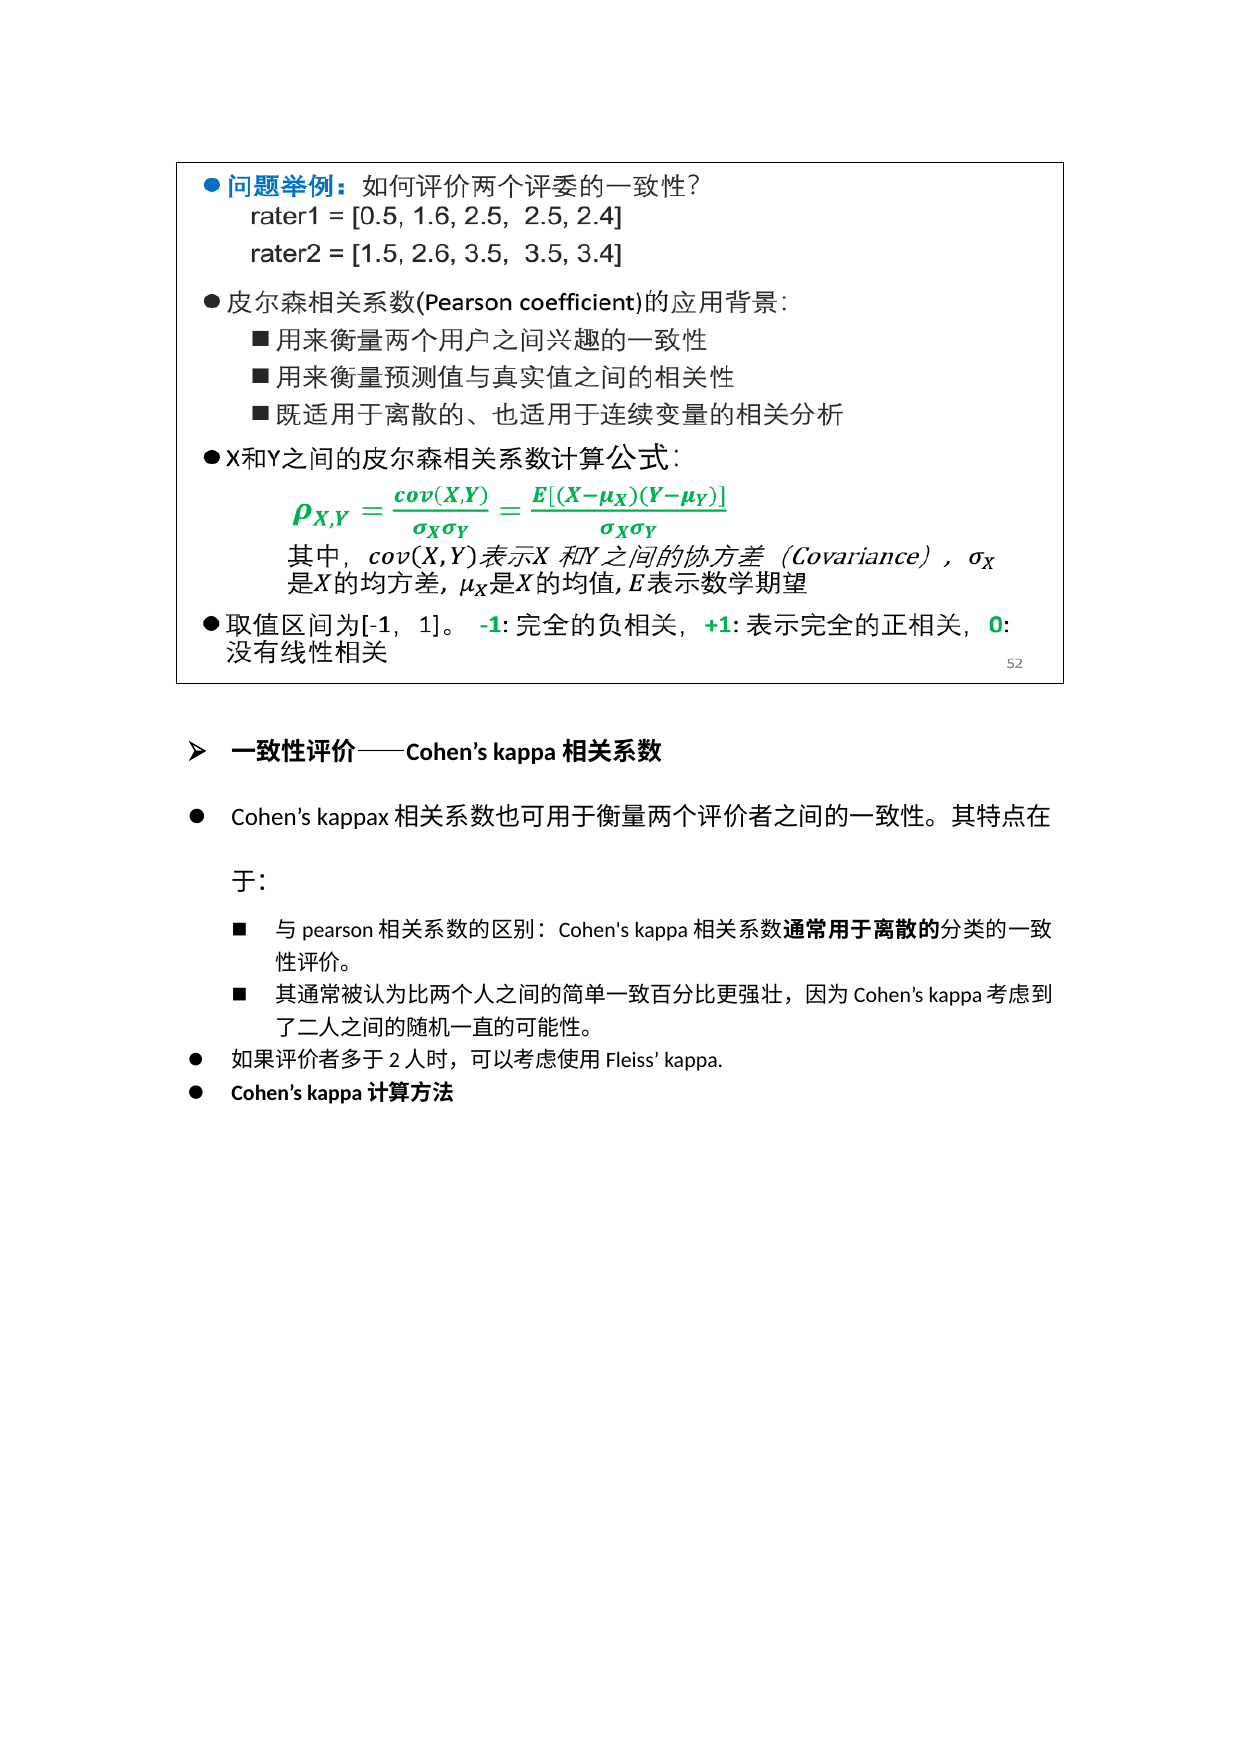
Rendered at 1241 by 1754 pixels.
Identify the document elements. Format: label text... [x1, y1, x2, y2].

picture [187, 163, 1052, 682]
list 如果评价者多于2人时，可以考虑使用Fleiss’ kappa. [187, 1042, 1053, 1074]
table_header [177, 163, 1063, 683]
list 与pearson相关系数的区别：Cohen's kappa相关系数通常用于离散的分类的一致性评价。 [231, 912, 1053, 977]
list 其通常被认为比两个人之间的简单一致百分比更强壮，因为Cohen’s kappa考虑到了二人之间的随机一直的可能性。 [231, 977, 1053, 1042]
list 一致性评价——Cohen’s kappa 相关系数 [187, 717, 1053, 782]
list Cohen’s kappax相关系数也可用于衡量两个评价者之间的一致性。其特点在于： [187, 782, 1053, 912]
list Cohen’s kappa计算方法 [187, 1074, 1053, 1107]
